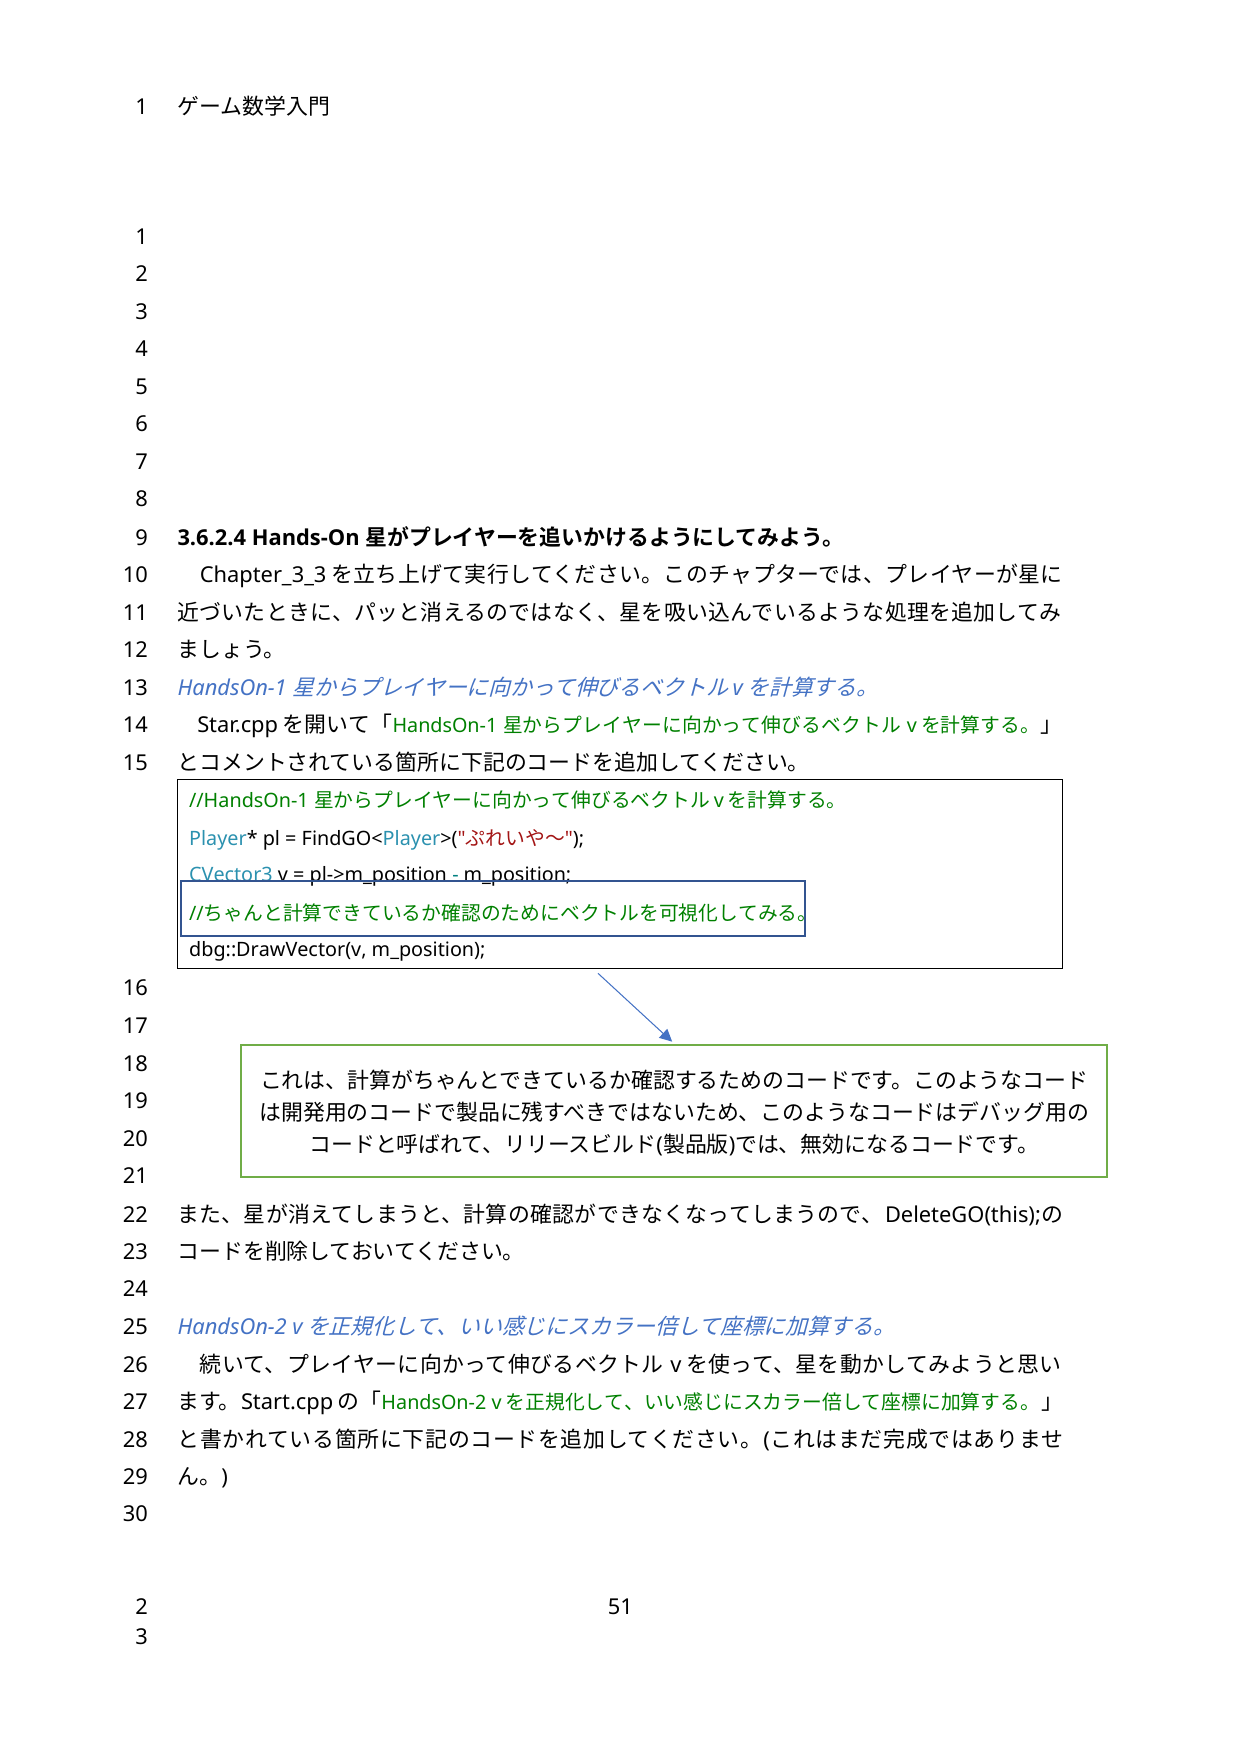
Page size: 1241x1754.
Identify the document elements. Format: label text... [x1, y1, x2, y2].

text 続いて、プレイヤーに向かって伸びるベクトルvを使って、星を動かしてみようと思います。Start.cppの「HandsOn-2 vを正規化して、いい感じにスカラー倍して座標に加算する。」と書かれている箇所に下記のコードを追加してください。(これはまだ完成ではありません。) [177, 1344, 1063, 1494]
text HandsOn-2 vを正規化して、いい感じにスカラー倍して座標に加算する。 [177, 1306, 1063, 1344]
subtitle 3.6.2.4 Hands-On 星がプレイヤーを追いかけるようにしてみよう。 [177, 517, 1063, 554]
table_header //HandsOn-1 星からプレイヤーに向かって伸びるベクトルvを計算する。 Player* pl = FindGO<Player>("ぷれいや～"); CVector3 v = pl->m_position - m_position; //ちゃんと計算できているか確認のためにベクトルを可視化してみる。 dbg::DrawVector(v, m_position); [178, 780, 1062, 968]
text また、星が消えてしまうと、計算の確認ができなくなってしまうので、DeleteGO(this);のコードを削除しておいてください。 [177, 1194, 1063, 1269]
text Chapter_3_3を立ち上げて実行してください。このチャプターでは、プレイヤーが星に近づいたときに、パッと消えるのではなく、星を吸い込んでいるような処理を追加してみましょう。 [177, 554, 1063, 667]
text Star.cppを開いて「HandsOn-1 星からプレイヤーに向かって伸びるベクトルvを計算する。」とコメントされている箇所に下記のコードを追加してください。 [177, 704, 1063, 779]
text HandsOn-1 星からプレイヤーに向かって伸びるベクトルvを計算する。 [177, 667, 1063, 704]
